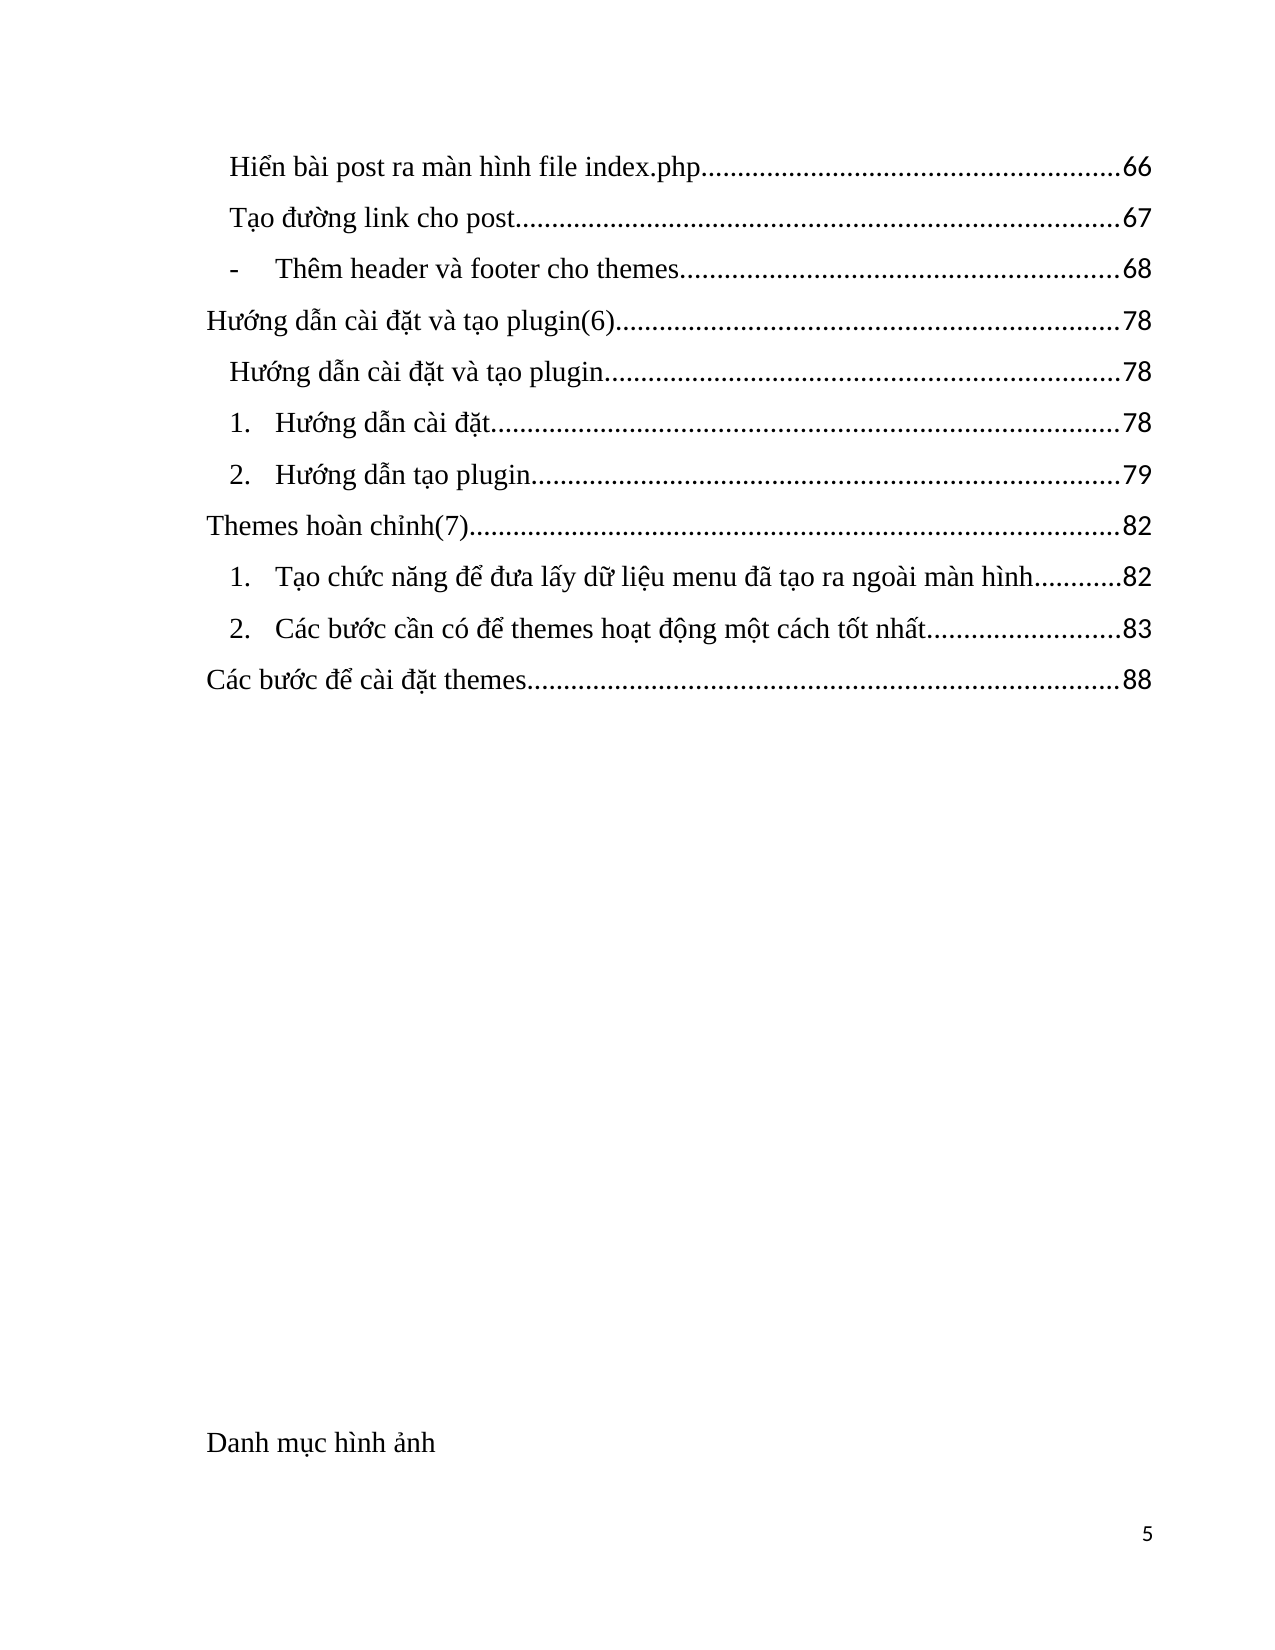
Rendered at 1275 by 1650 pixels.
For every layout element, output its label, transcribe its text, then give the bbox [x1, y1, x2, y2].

text Danh mục hình ảnh [206, 1425, 1153, 1458]
